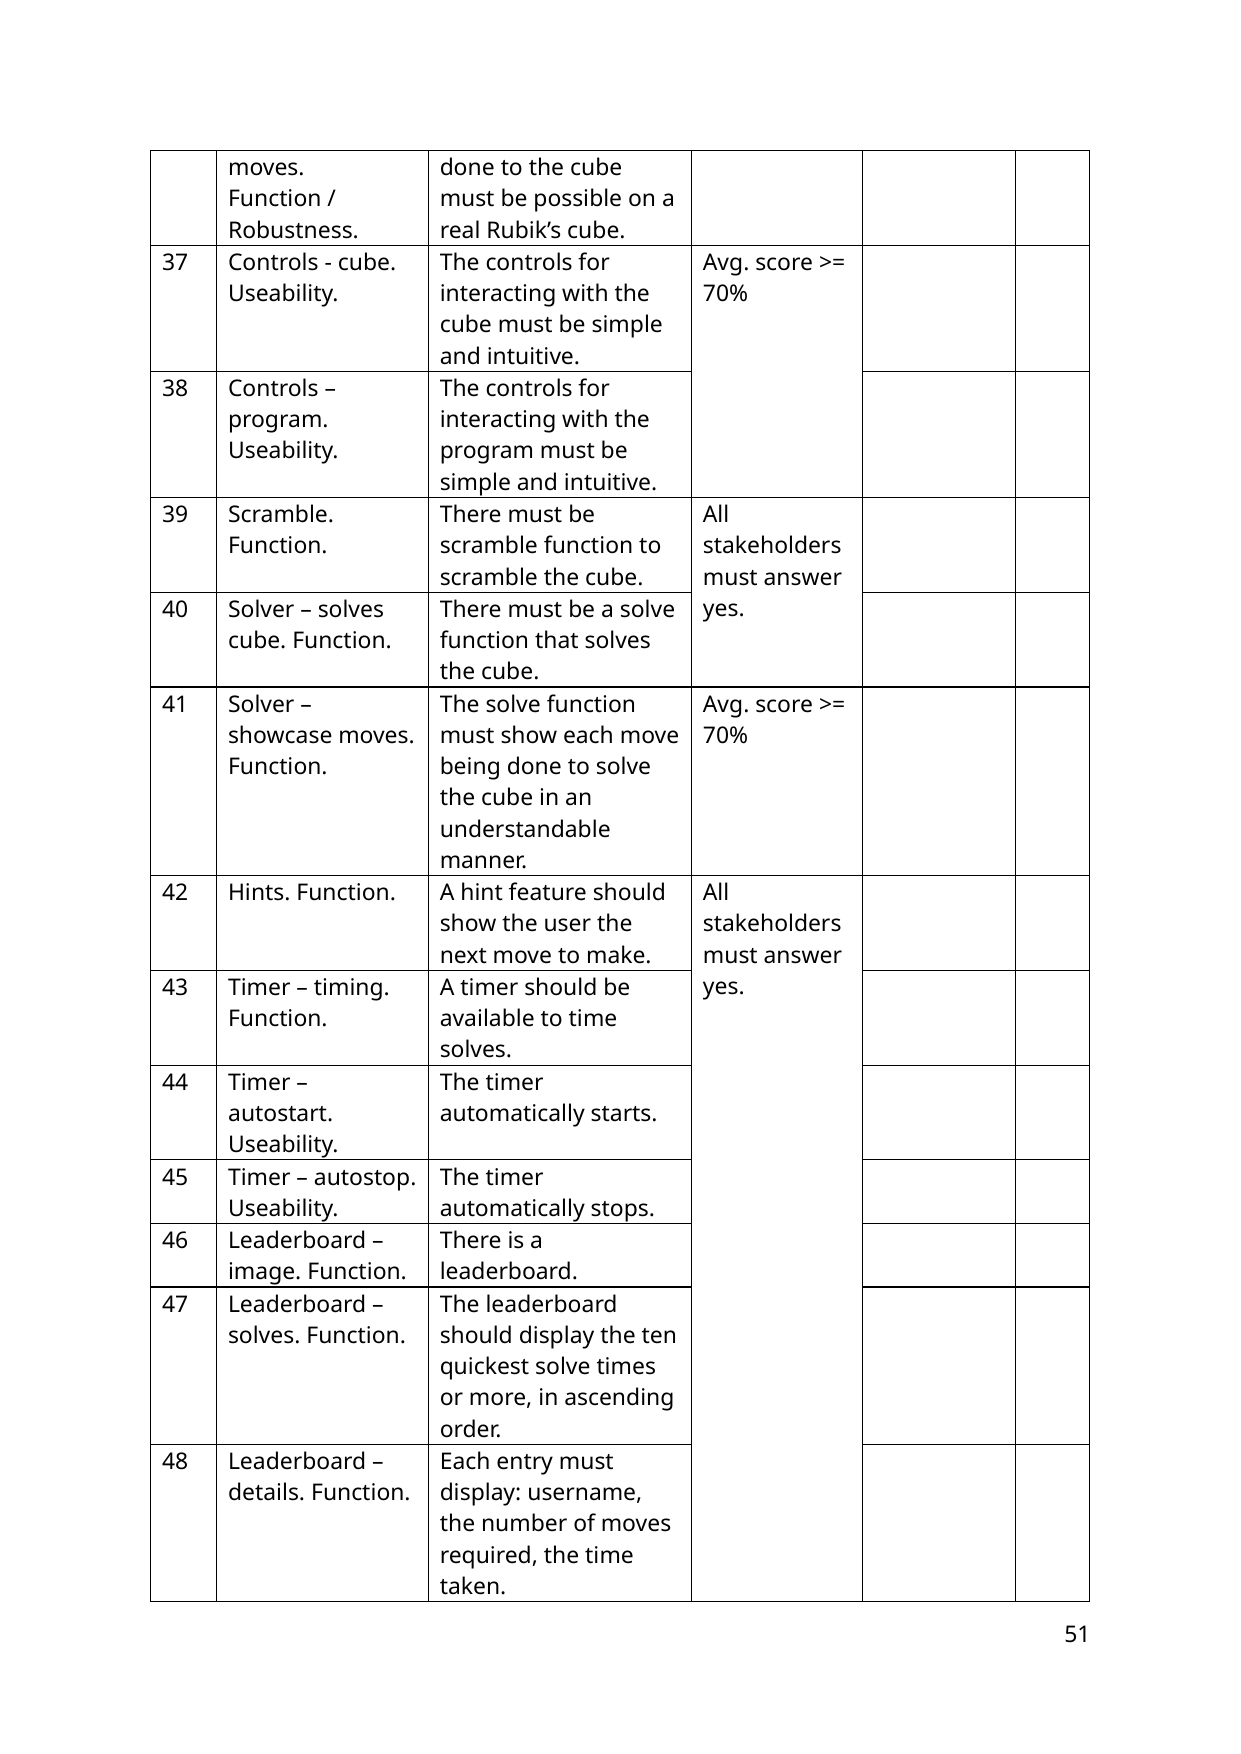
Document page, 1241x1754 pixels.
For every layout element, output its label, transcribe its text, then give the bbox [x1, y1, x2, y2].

table_cell [863, 372, 1015, 497]
table_cell Avg. score >= 70% [692, 688, 862, 875]
table_cell Scramble. Function. [217, 498, 428, 592]
table_cell [1016, 246, 1089, 371]
table_cell [1016, 151, 1089, 245]
table_cell A timer should be available to time solves. [429, 971, 691, 1064]
table_cell The controls for interacting with the cube must be simple and intuitive. [429, 246, 691, 371]
table_cell Controls – program. Useability. [217, 372, 428, 497]
table_cell All stakeholders must answer yes. [692, 498, 862, 686]
table_cell Solver – showcase moves. Function. [217, 688, 428, 875]
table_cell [217, 151, 428, 245]
table_cell [863, 688, 1015, 875]
table_cell [863, 1224, 1015, 1286]
table_cell There must be scramble function to scramble the cube. [429, 498, 691, 592]
table_cell 38 [151, 372, 216, 497]
table_cell The controls for interacting with the program must be simple and intuitive. [429, 372, 691, 497]
table_cell There is a leaderboard. [429, 1224, 691, 1286]
table_cell [1016, 1224, 1089, 1286]
table_cell [1016, 593, 1089, 686]
table_cell 44 [151, 1066, 216, 1159]
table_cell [429, 151, 691, 245]
table_cell [1016, 1160, 1089, 1223]
table_cell [863, 151, 1015, 245]
table_cell Leaderboard – image. Function. [217, 1224, 428, 1286]
table_cell 37 [151, 246, 216, 371]
table_cell Timer – timing. Function. [217, 971, 428, 1064]
table_cell There must be a solve function that solves the cube. [429, 593, 691, 686]
table_cell 45 [151, 1160, 216, 1223]
table_cell [1016, 876, 1089, 970]
table_cell [863, 1160, 1015, 1223]
table_cell The solve function must show each move being done to solve the cube in an understandable manner. [429, 688, 691, 875]
table_cell [863, 1066, 1015, 1159]
table_cell [863, 876, 1015, 970]
table_cell All stakeholders must answer yes. [692, 876, 862, 1601]
table_cell Avg. score >= 70% [692, 246, 862, 497]
table_cell 47 [151, 1288, 216, 1444]
table_cell [1016, 971, 1089, 1064]
table_cell The leaderboard should display the ten quickest solve times or more, in ascending order. [429, 1288, 691, 1444]
table_cell [863, 498, 1015, 592]
table_cell [1016, 1288, 1089, 1444]
table_cell 48 [151, 1445, 216, 1601]
table_cell 39 [151, 498, 216, 592]
table_cell Hints. Function. [217, 876, 428, 970]
table_cell 41 [151, 688, 216, 875]
table_cell Timer – autostop. Useability. [217, 1160, 428, 1223]
table_cell [863, 1288, 1015, 1444]
table_cell [1016, 688, 1089, 875]
table_cell [863, 593, 1015, 686]
table_cell The timer automatically stops. [429, 1160, 691, 1223]
table_cell 40 [151, 593, 216, 686]
table_cell Timer – autostart. Useability. [217, 1066, 428, 1159]
table_cell Each entry must display: username, the number of moves required, the time taken. [429, 1445, 691, 1601]
table_cell [863, 971, 1015, 1064]
table_cell Leaderboard – solves. Function. [217, 1288, 428, 1444]
table_cell [1016, 498, 1089, 592]
table_cell [1016, 1445, 1089, 1601]
table_cell A hint feature should show the user the next move to make. [429, 876, 691, 970]
table_cell Leaderboard – details. Function. [217, 1445, 428, 1601]
table_cell The timer automatically starts. [429, 1066, 691, 1159]
table_cell [863, 246, 1015, 371]
table_cell Solver – solves cube. Function. [217, 593, 428, 686]
table_cell 42 [151, 876, 216, 970]
table_cell Controls - cube. Useability. [217, 246, 428, 371]
table_cell 36 [151, 151, 216, 245]
table_cell 43 [151, 971, 216, 1064]
table_cell [1016, 372, 1089, 497]
table_cell [1016, 1066, 1089, 1159]
table_cell 46 [151, 1224, 216, 1286]
table_cell [863, 1445, 1015, 1601]
